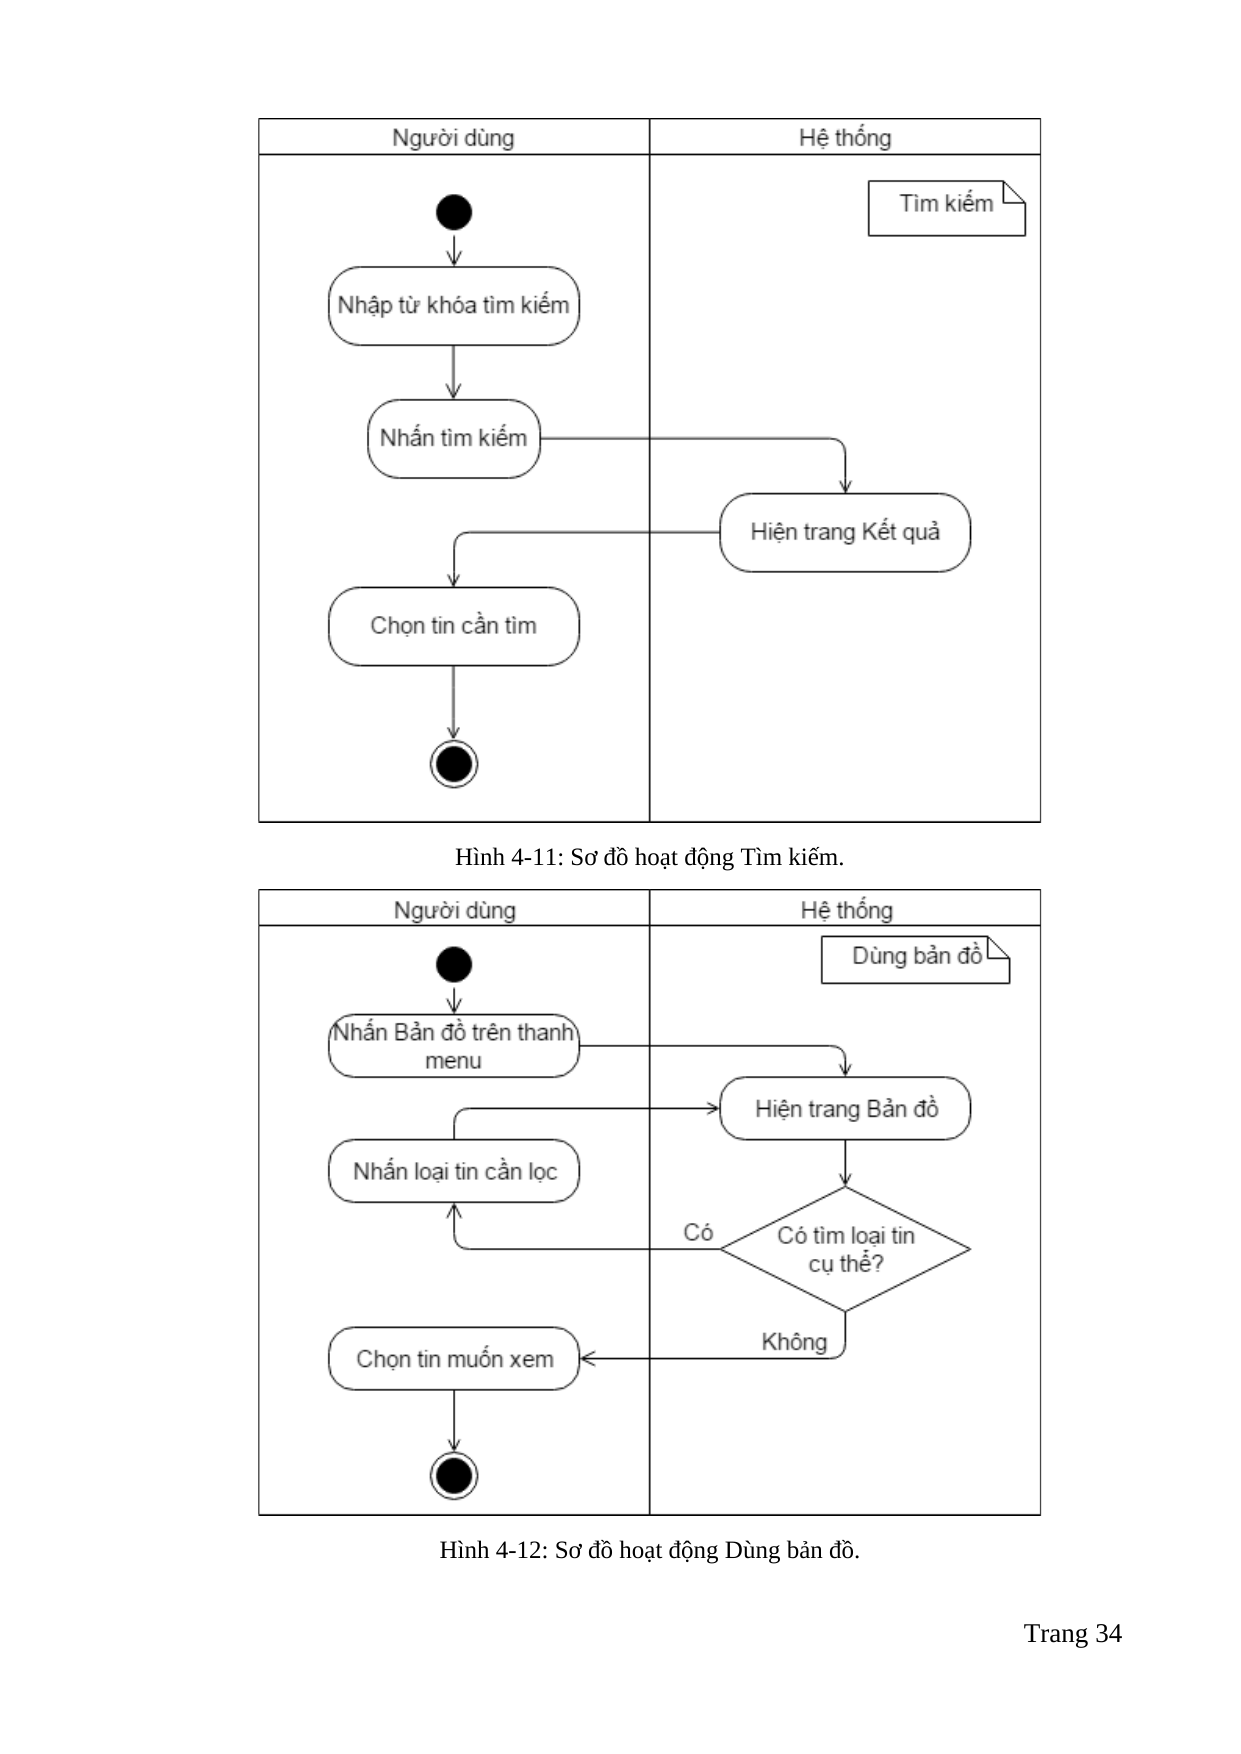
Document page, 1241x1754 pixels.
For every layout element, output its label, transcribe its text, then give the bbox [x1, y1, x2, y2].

picture [258, 118, 1042, 823]
picture [258, 889, 1042, 1516]
